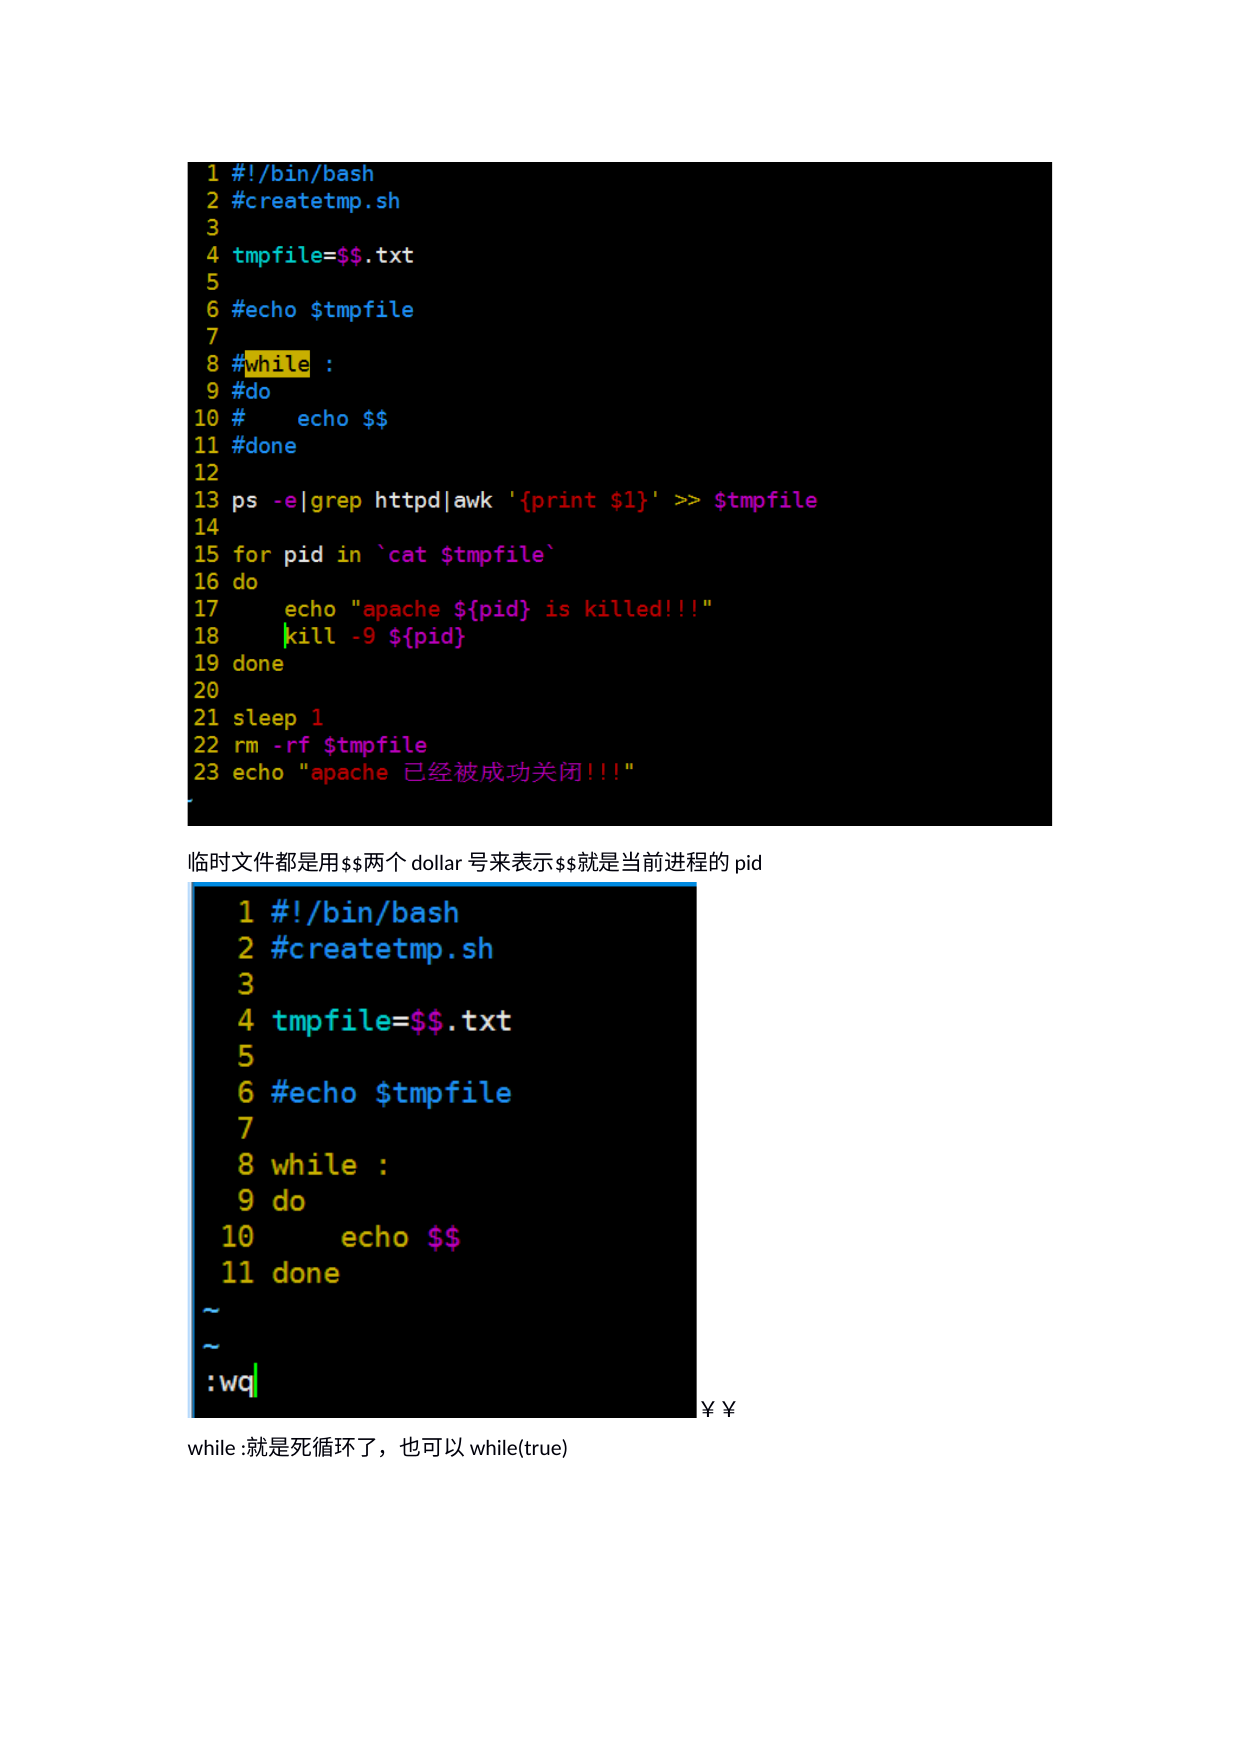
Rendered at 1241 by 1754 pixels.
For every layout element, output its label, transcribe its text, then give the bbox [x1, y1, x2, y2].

picture [187, 162, 1053, 826]
text 临时文件都是用$$两个dollar 号来表示$$就是当前进程的pid [187, 844, 1053, 877]
picture [187, 882, 697, 1418]
text while :就是死循环了，也可以while(true) [187, 1429, 1053, 1462]
